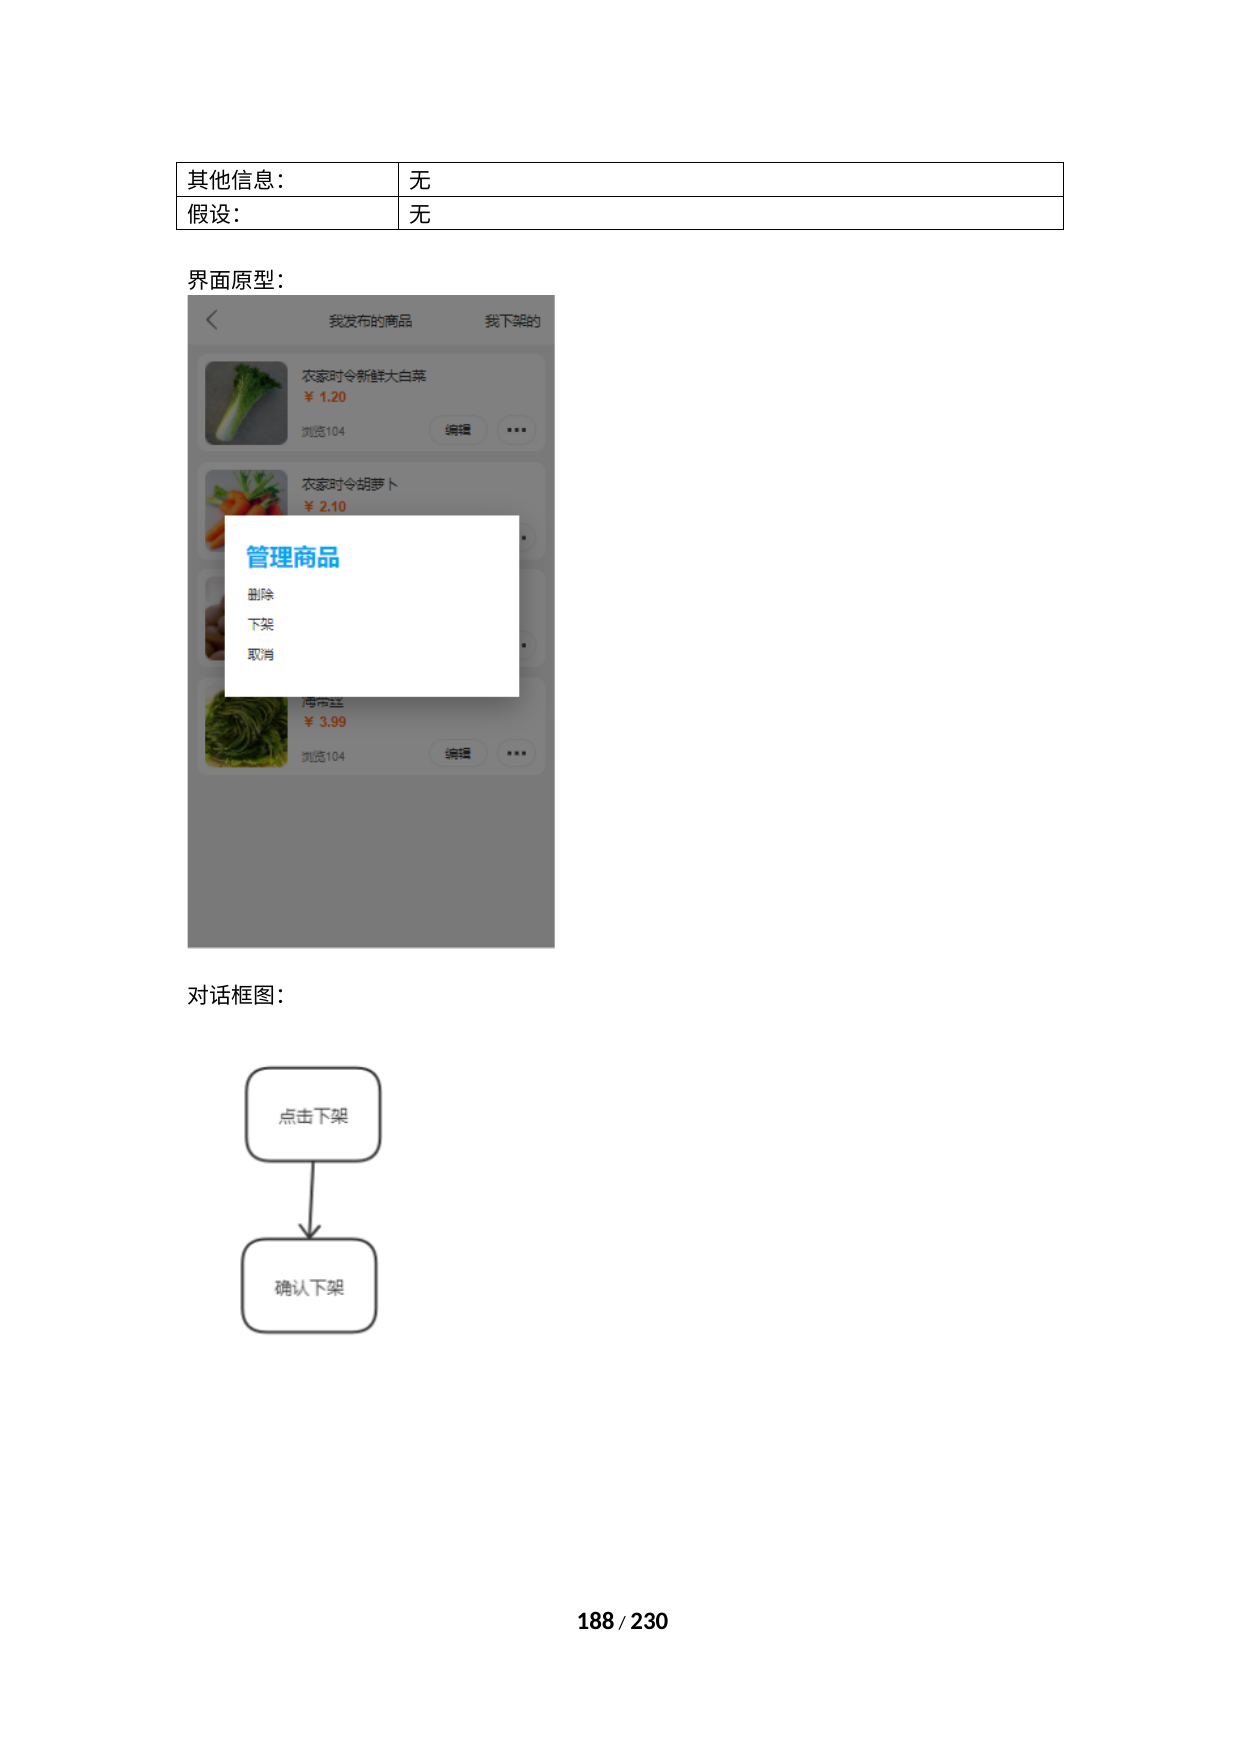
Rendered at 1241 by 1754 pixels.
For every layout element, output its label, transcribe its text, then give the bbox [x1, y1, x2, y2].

picture [187, 1010, 426, 1403]
text 界面原型： [187, 263, 1053, 295]
picture [187, 295, 555, 949]
text 对话框图： [187, 978, 1053, 1010]
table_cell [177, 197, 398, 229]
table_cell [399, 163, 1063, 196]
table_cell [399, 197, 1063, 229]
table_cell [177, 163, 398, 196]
